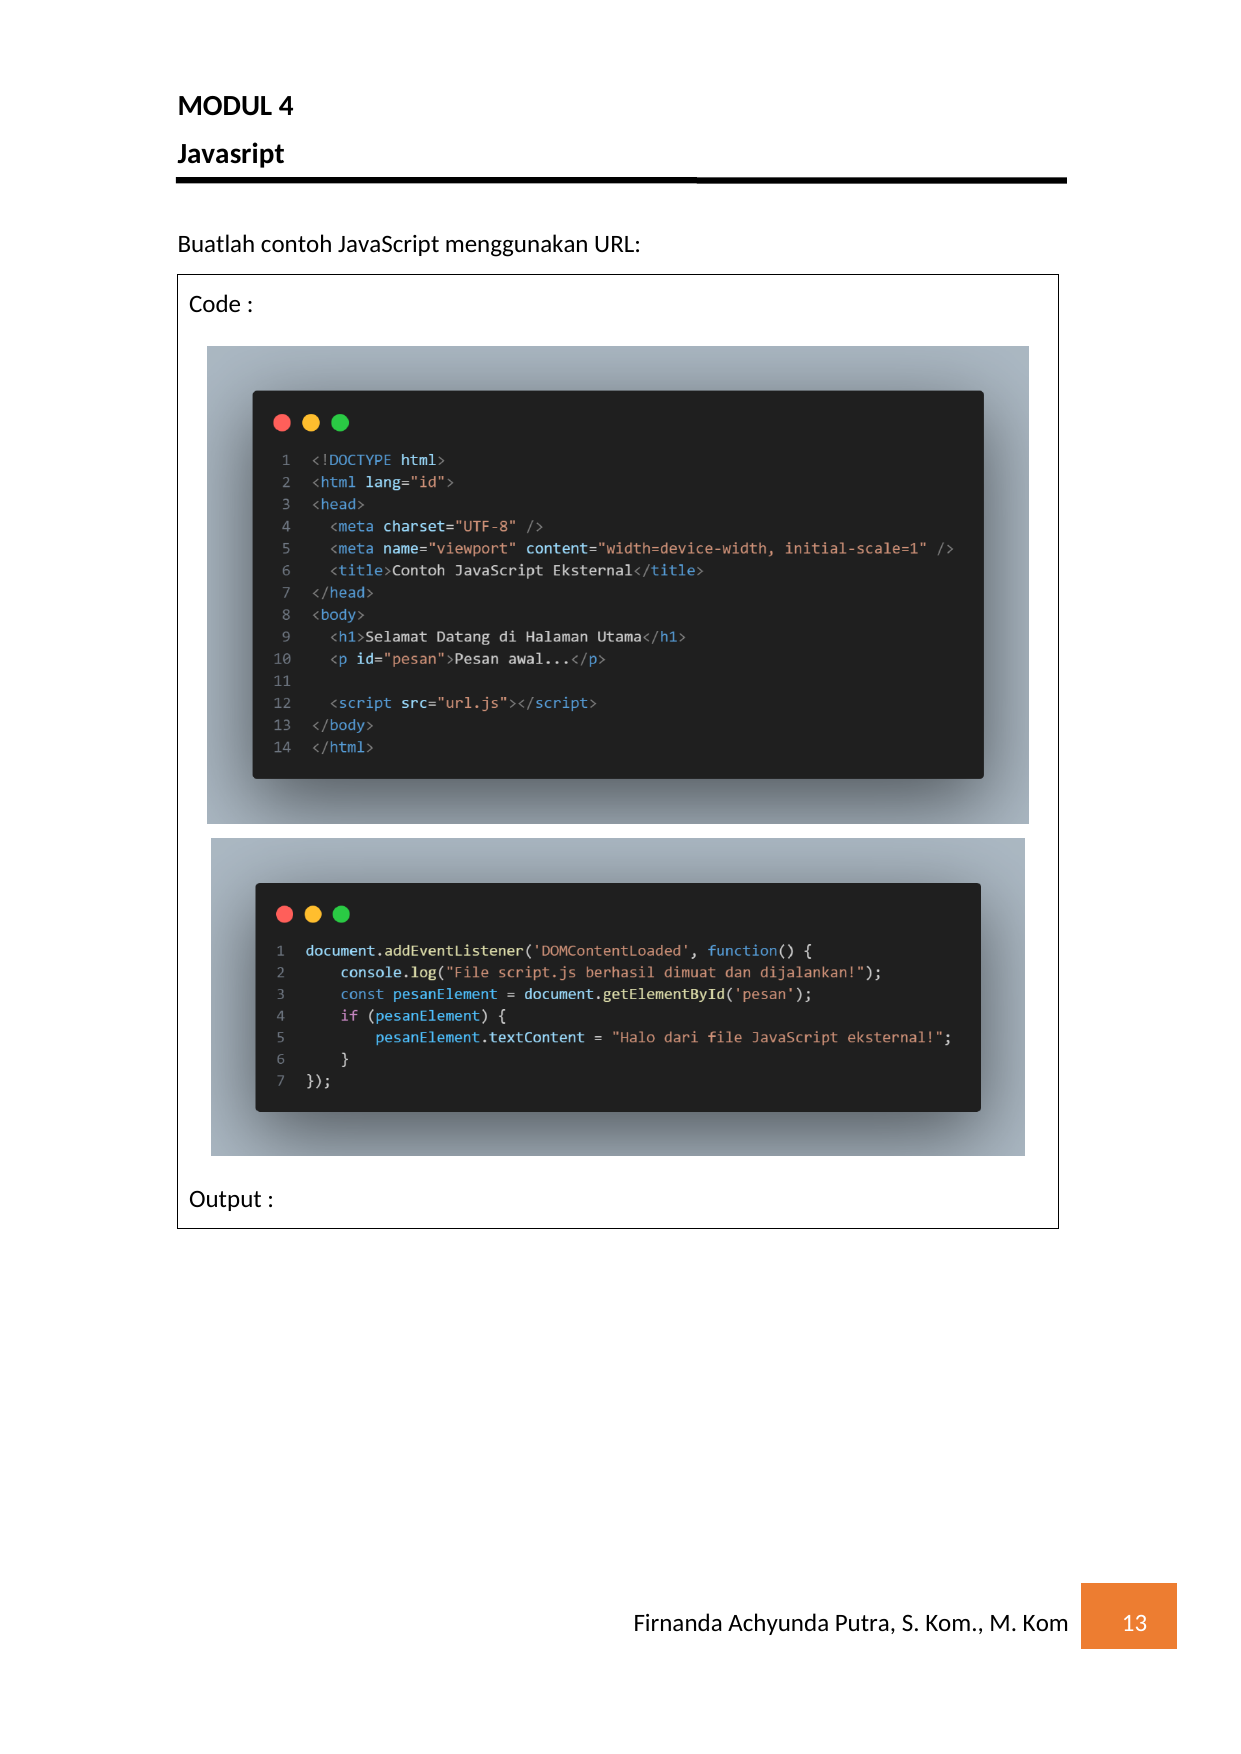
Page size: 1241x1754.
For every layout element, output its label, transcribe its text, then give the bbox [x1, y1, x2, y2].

table_header Code : Output : [178, 275, 1058, 1228]
text Buatlah contoh JavaScript menggunakan URL: [177, 228, 1063, 259]
picture [211, 838, 1025, 1156]
picture [207, 346, 1029, 824]
